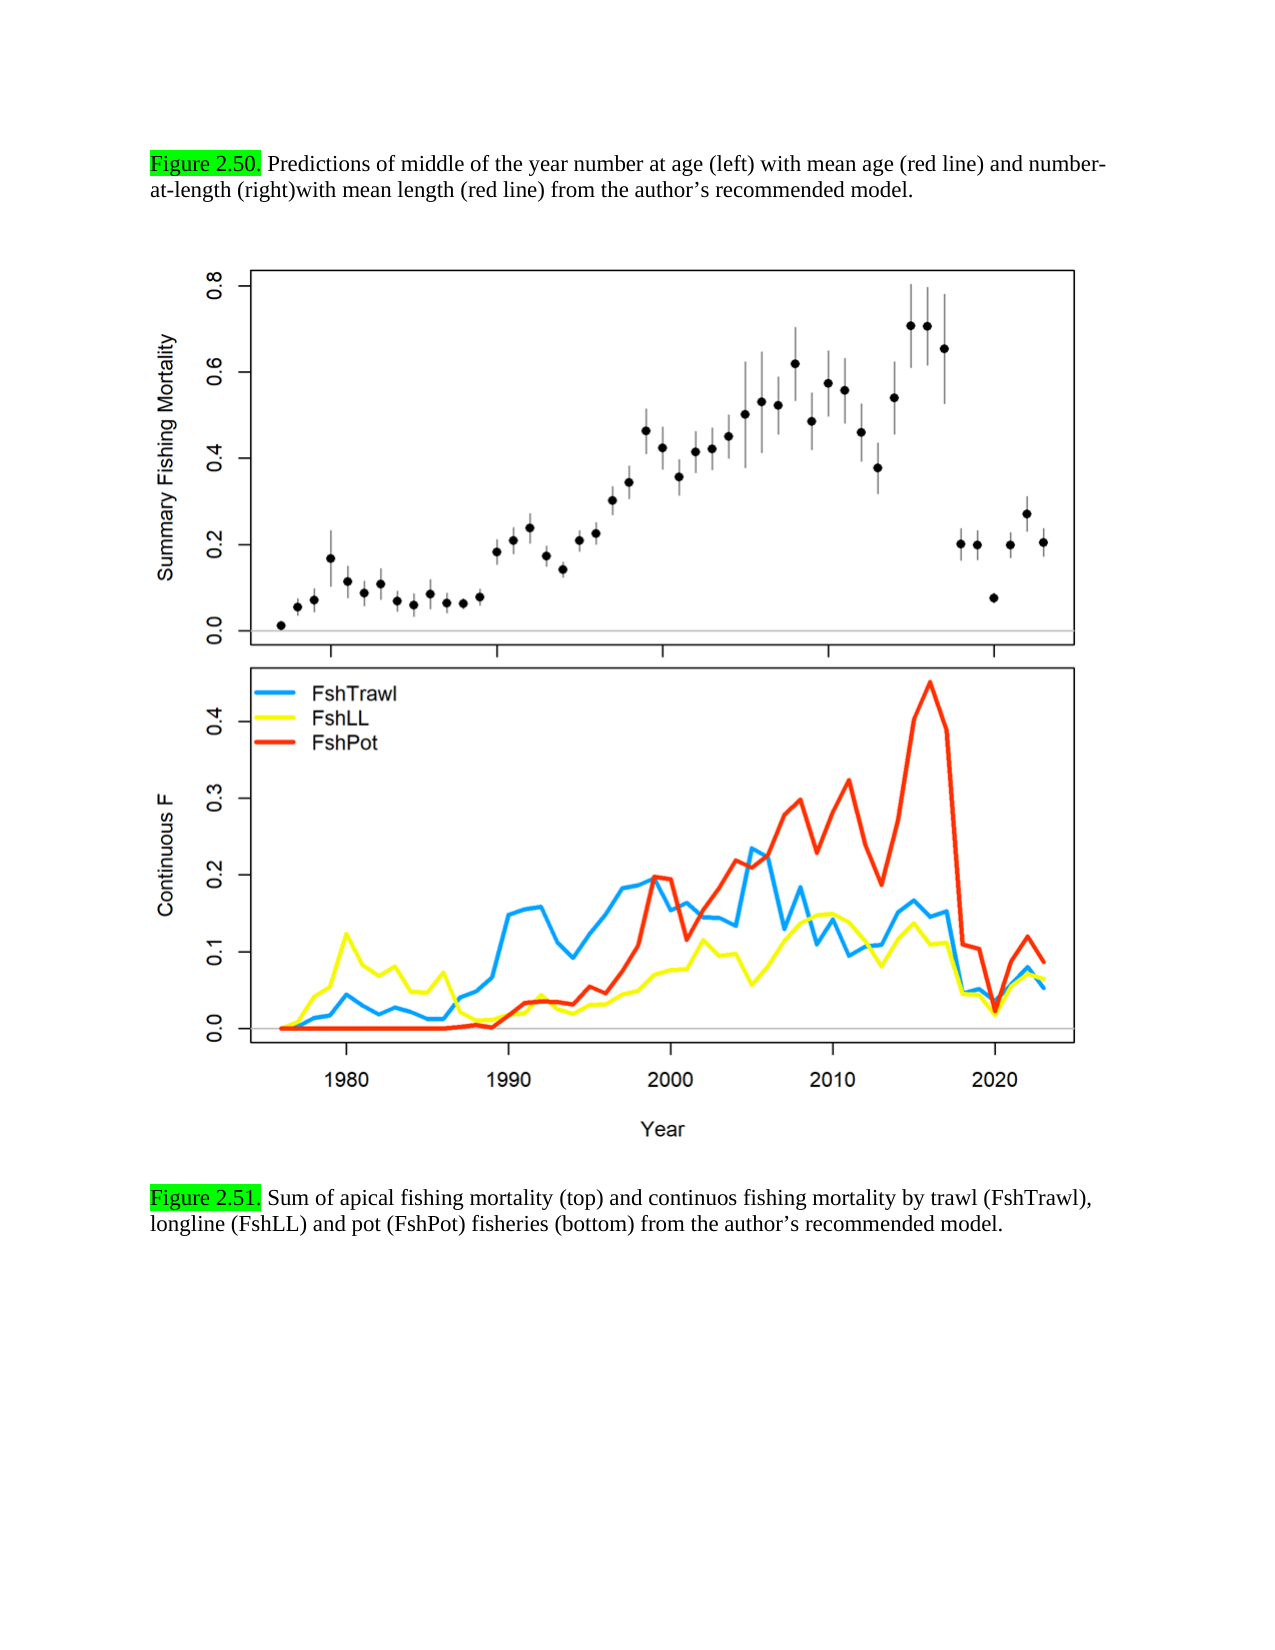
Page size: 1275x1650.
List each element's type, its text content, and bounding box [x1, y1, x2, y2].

subtitle Figure 2.50. Predictions of middle of the year number at age (left) with mean age (red line) and number-at-length (right)with mean length (red line) from the author’s recommended model. [150, 150, 1125, 203]
subtitle Figure 2.51. Sum of apical fishing mortality (top) and continuos fishing mortality by trawl (FshTrawl), longline (FshLL) and pot (FshPot) fisheries (bottom) from the author’s recommended model. [150, 1184, 1125, 1237]
picture [150, 262, 1125, 1168]
